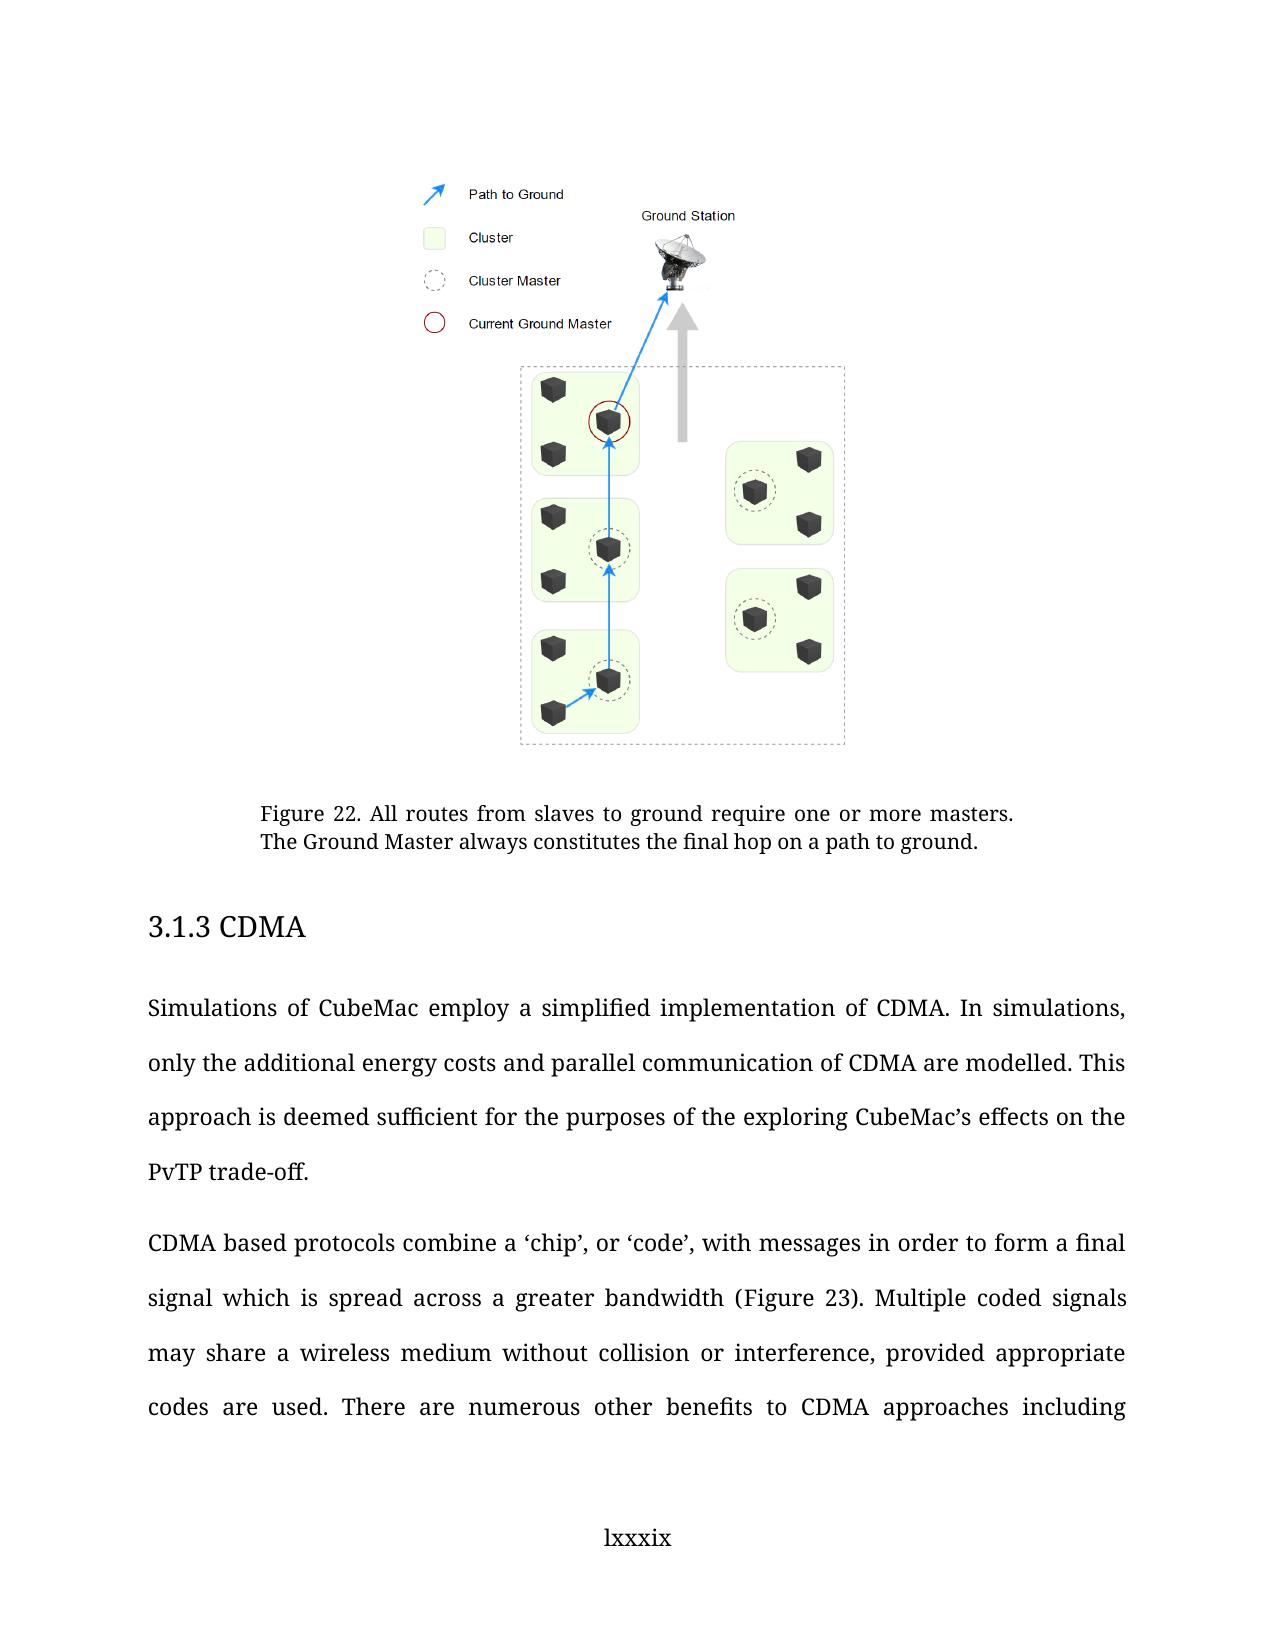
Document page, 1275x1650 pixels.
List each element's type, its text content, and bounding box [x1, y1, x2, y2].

subtitle CDMA [148, 906, 1127, 946]
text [148, 1227, 1127, 1423]
text Figure 22. All routes from slaves to ground require one or more masters. The Ground Master always constitutes the final hop on a path to ground. [260, 799, 1015, 856]
picture [416, 176, 859, 759]
text Simulations of CubeMac employ a simplified implementation of CDMA. In simulations, only the additional energy costs and parallel communication of CDMA are modelled. This approach is deemed sufficient for the purposes of the exploring CubeMac’s effects on the PvTP trade-off. [148, 992, 1127, 1187]
